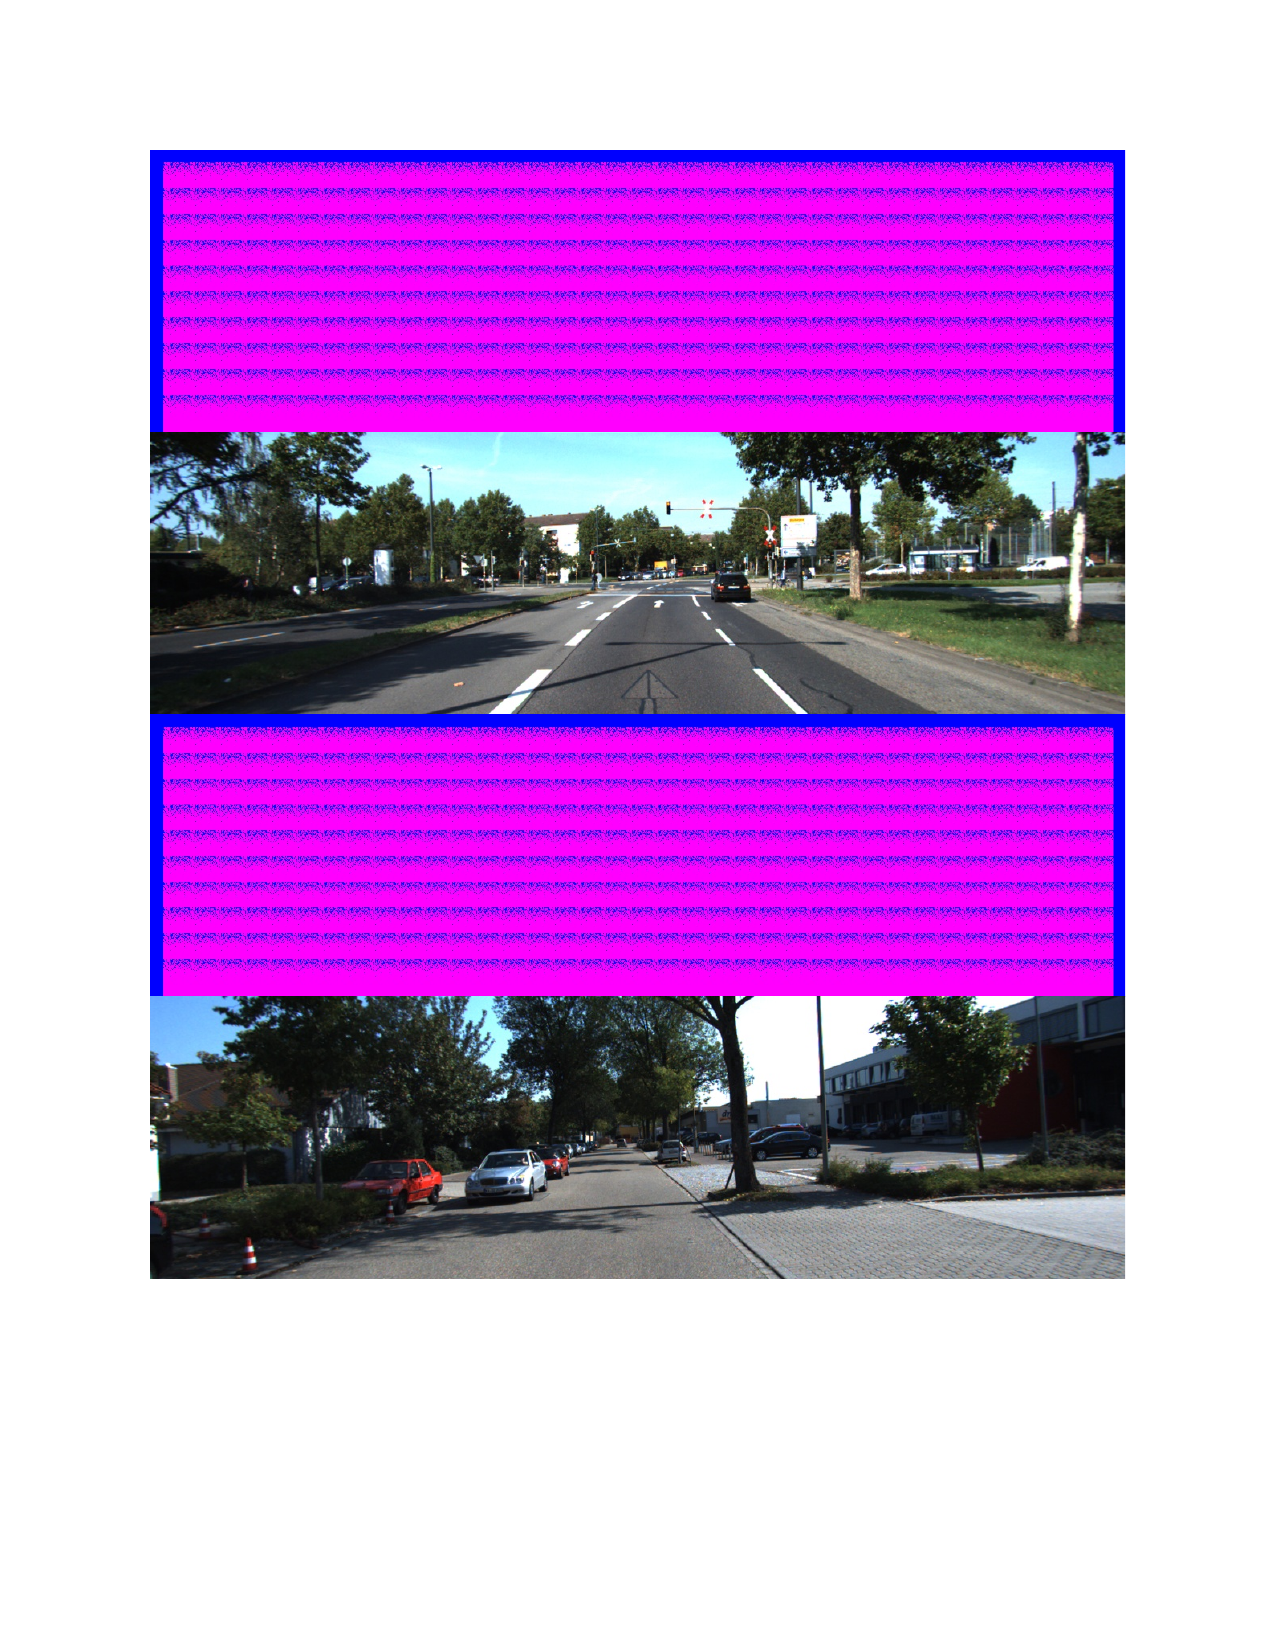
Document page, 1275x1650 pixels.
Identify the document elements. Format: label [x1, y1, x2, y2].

picture [150, 150, 1125, 1279]
